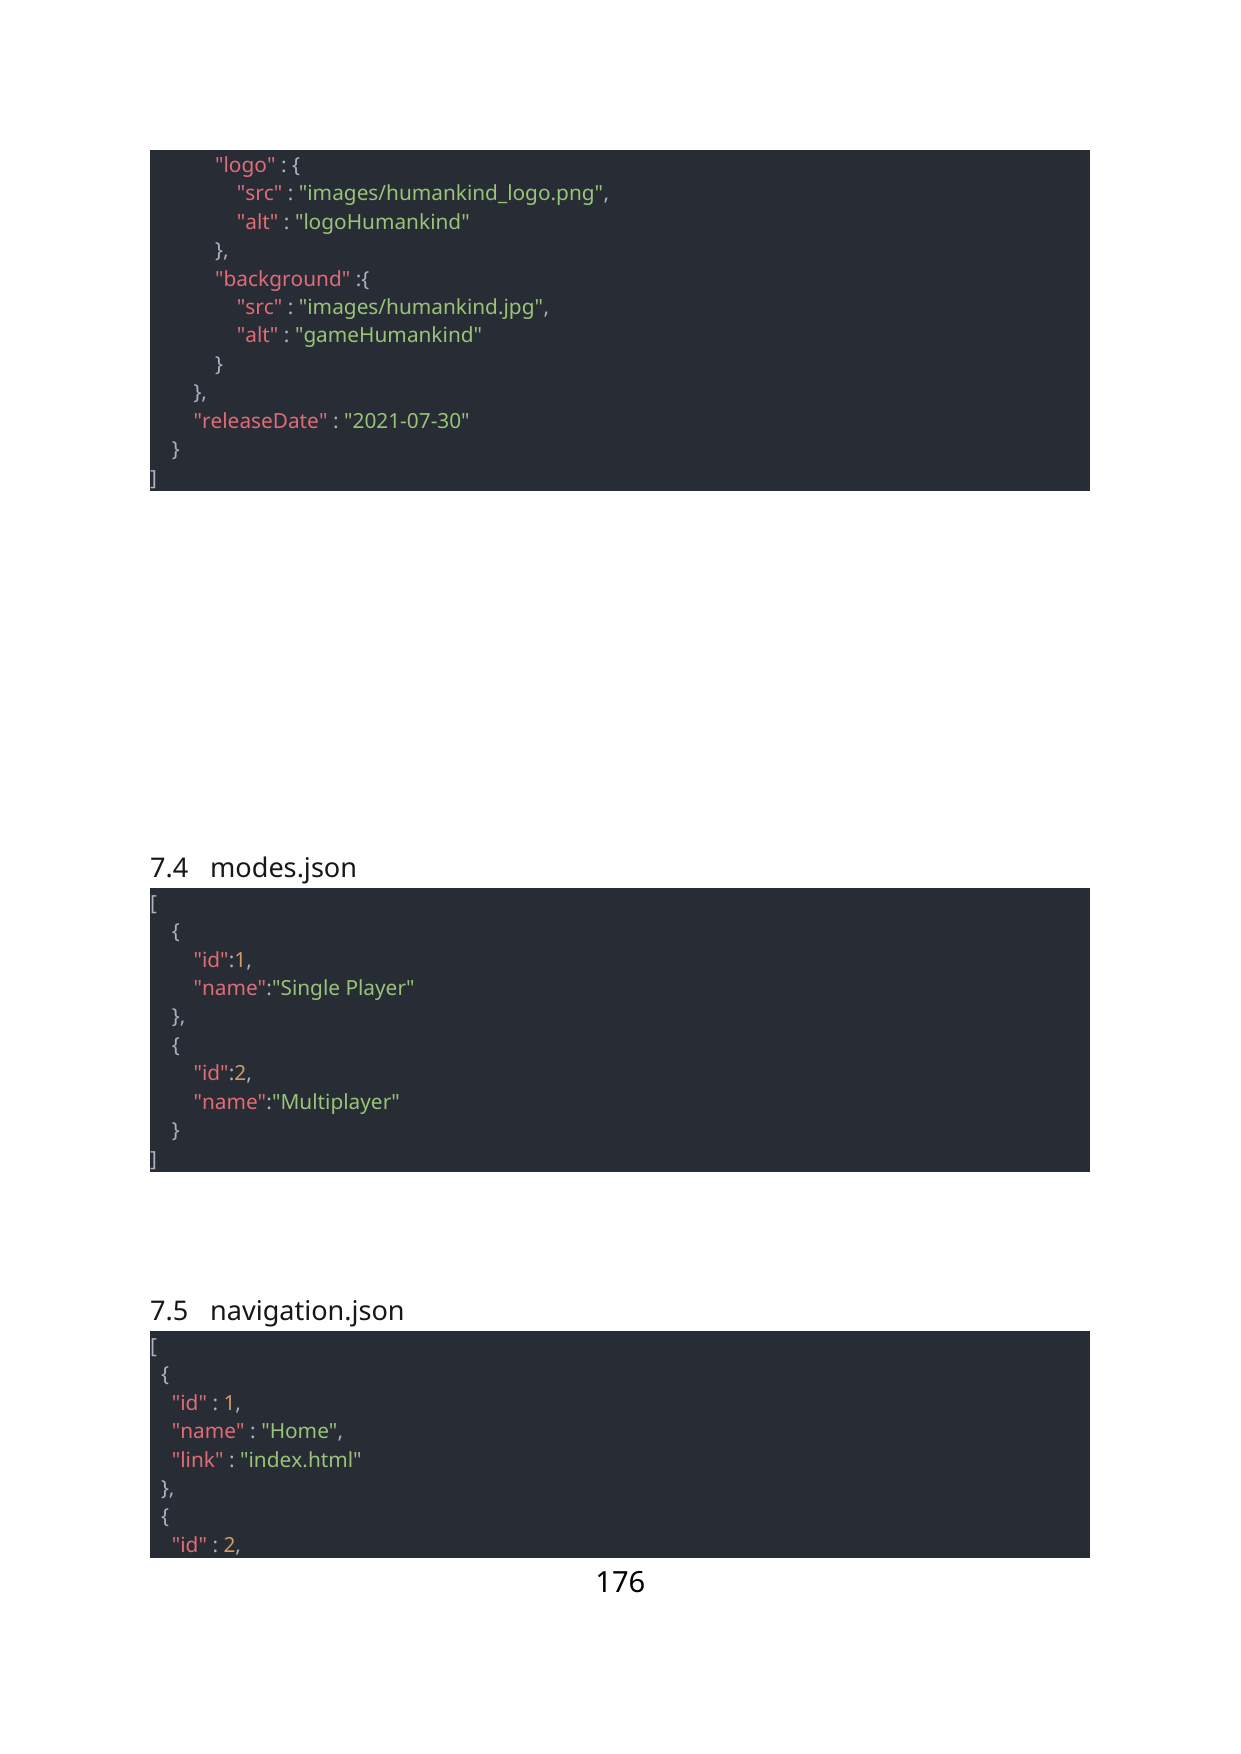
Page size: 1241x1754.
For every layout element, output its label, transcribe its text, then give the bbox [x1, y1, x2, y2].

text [150, 1331, 1090, 1558]
subtitle modes.json [150, 848, 1090, 885]
subtitle navigation.json [150, 1291, 1090, 1328]
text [150, 150, 1090, 491]
text [ { "id":1, "name":"Single Player" }, { "id":2, "name":"Multiplayer" } ] [150, 888, 1090, 1172]
